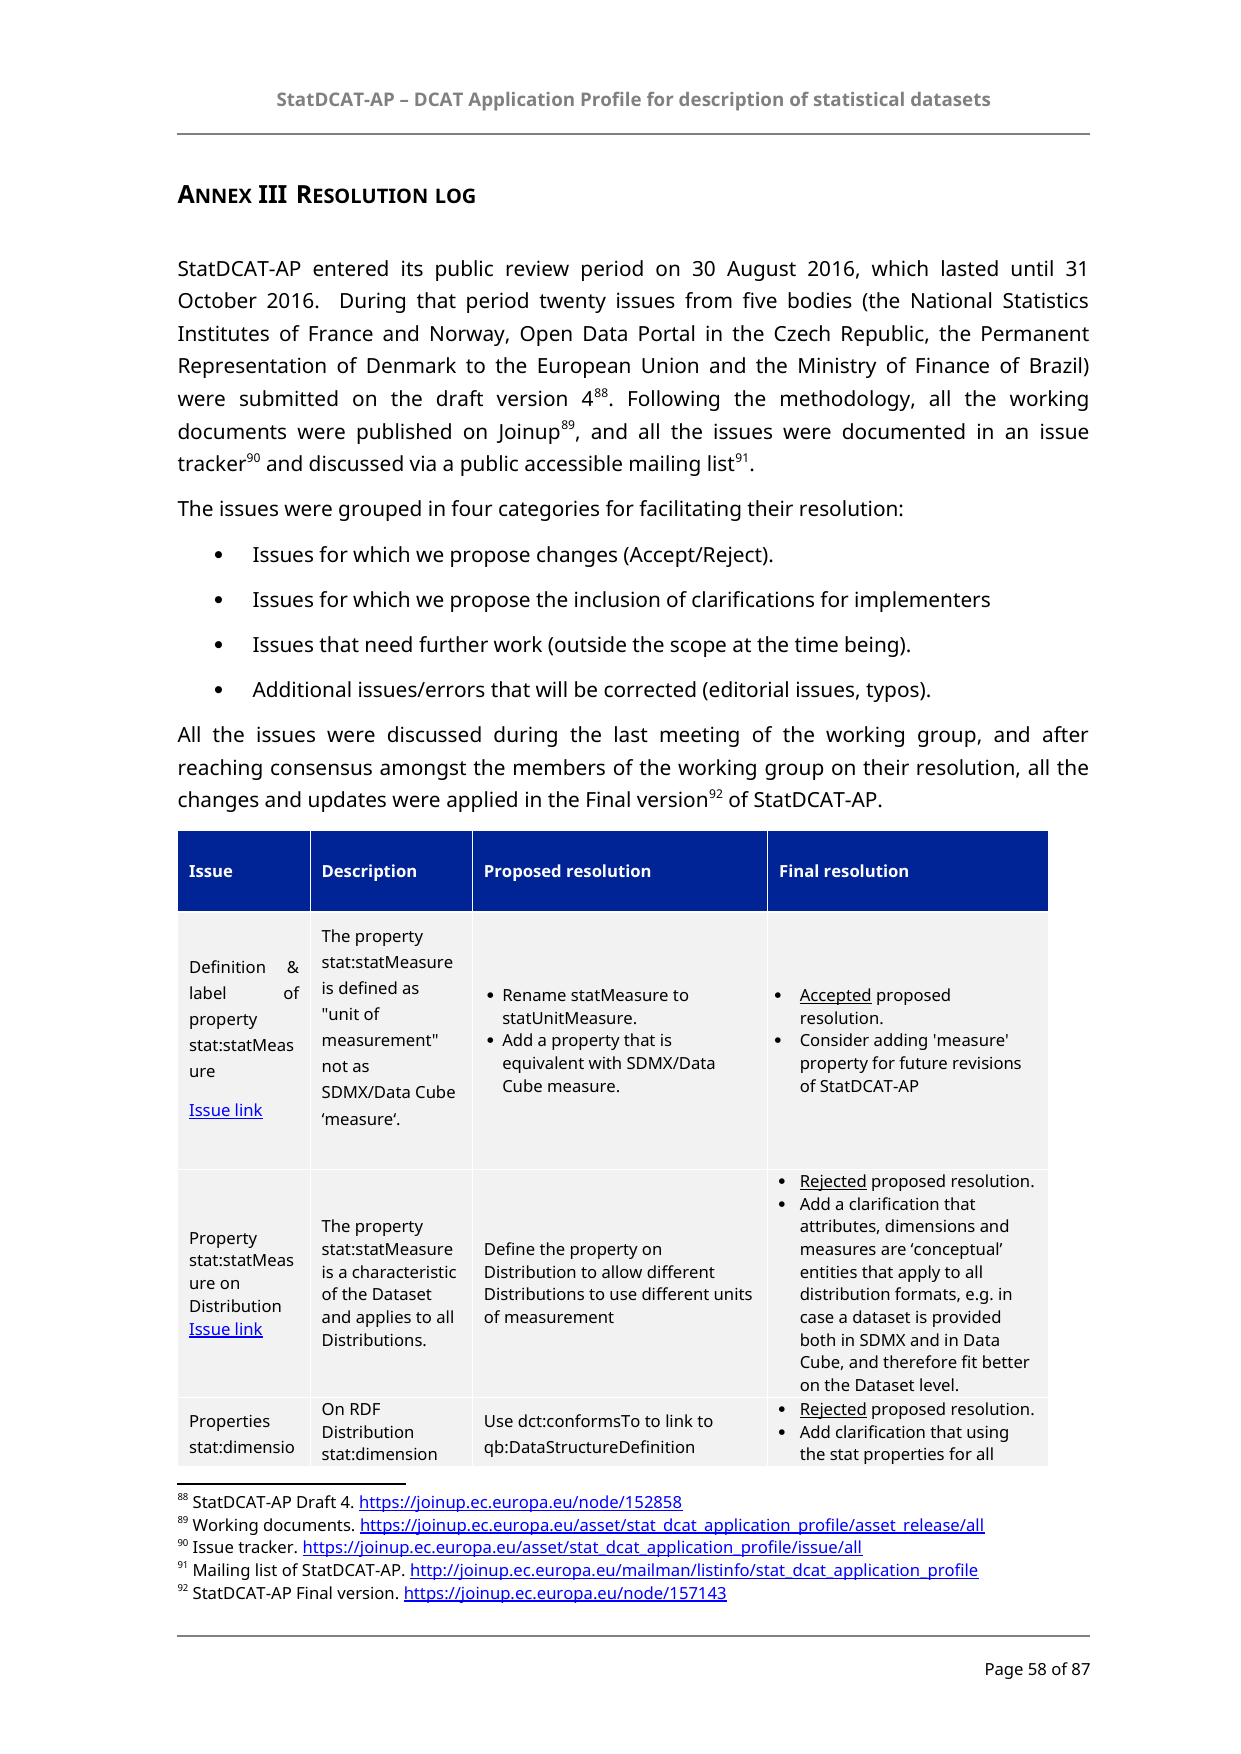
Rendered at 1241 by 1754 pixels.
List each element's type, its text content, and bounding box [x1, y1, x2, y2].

list Issues that need further work (outside the scope at the time being). [215, 630, 1090, 658]
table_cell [768, 1398, 1048, 1466]
table_cell The property stat:statMeasure is defined as "unit of measurement" not as SDMX/Data Cube ‘measure‘. [311, 913, 472, 1168]
text StatDCAT-AP entered its public review period on 30 August 2016, which lasted until 31 October 2016. During that period twenty issues from five bodies (the National Statistics Institutes of France and Norway, Open Data Portal in the Czech Republic, the Permanent Representation of Denmark to the European Union and the Ministry of Finance of Brazil) were submitted on the draft version 4. Following the methodology, all the working documents were published on Joinup, and all the issues were documented in an issue tracker and discussed via a public accessible mailing list. [177, 254, 1090, 478]
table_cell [311, 1398, 472, 1466]
list Issues for which we propose the inclusion of clarifications for implementers [215, 585, 1090, 613]
text The issues were grouped in four categories for facilitating their resolution: [177, 494, 1090, 523]
text Resolution log [177, 177, 1090, 211]
table_cell Define the property on Distribution to allow different Distributions to use different units of measurement [473, 1170, 767, 1397]
table_header Description [311, 831, 472, 911]
table_cell Rejected proposed resolution. Add a clarification that attributes, dimensions and measures are ‘conceptual’ entities that apply to all distribution formats, e.g. in case a dataset is provided both in SDMX and in Data Cube, and therefore fit better on the Dataset level. [768, 1170, 1048, 1397]
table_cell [473, 1398, 767, 1466]
table_header Proposed resolution [473, 831, 767, 911]
table_header Issue [178, 831, 310, 911]
table_cell Rename statMeasure to statUnitMeasure. Add a property that is equivalent with SDMX/Data Cube measure. [473, 913, 767, 1168]
table_cell Property stat:statMeasure on Distribution Issue link [178, 1170, 310, 1397]
list Issues for which we propose changes (Accept/Reject). [215, 540, 1090, 568]
list Additional issues/errors that will be corrected (editorial issues, typos). [215, 675, 1090, 703]
table_cell The property stat:statMeasure is a characteristic of the Dataset and applies to all Distributions. [311, 1170, 472, 1397]
table_header Final resolution [768, 831, 1048, 911]
text All the issues were discussed during the last meeting of the working group, and after reaching consensus amongst the members of the working group on their resolution, all the changes and updates were applied in the Final version of StatDCAT-AP. [177, 720, 1090, 814]
table_cell Accepted proposed resolution. Consider adding 'measure' property for future revisions of StatDCAT-AP [768, 913, 1048, 1168]
table_cell Definition & label of property stat:statMeasure Issue link [178, 913, 310, 1168]
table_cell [178, 1398, 310, 1466]
